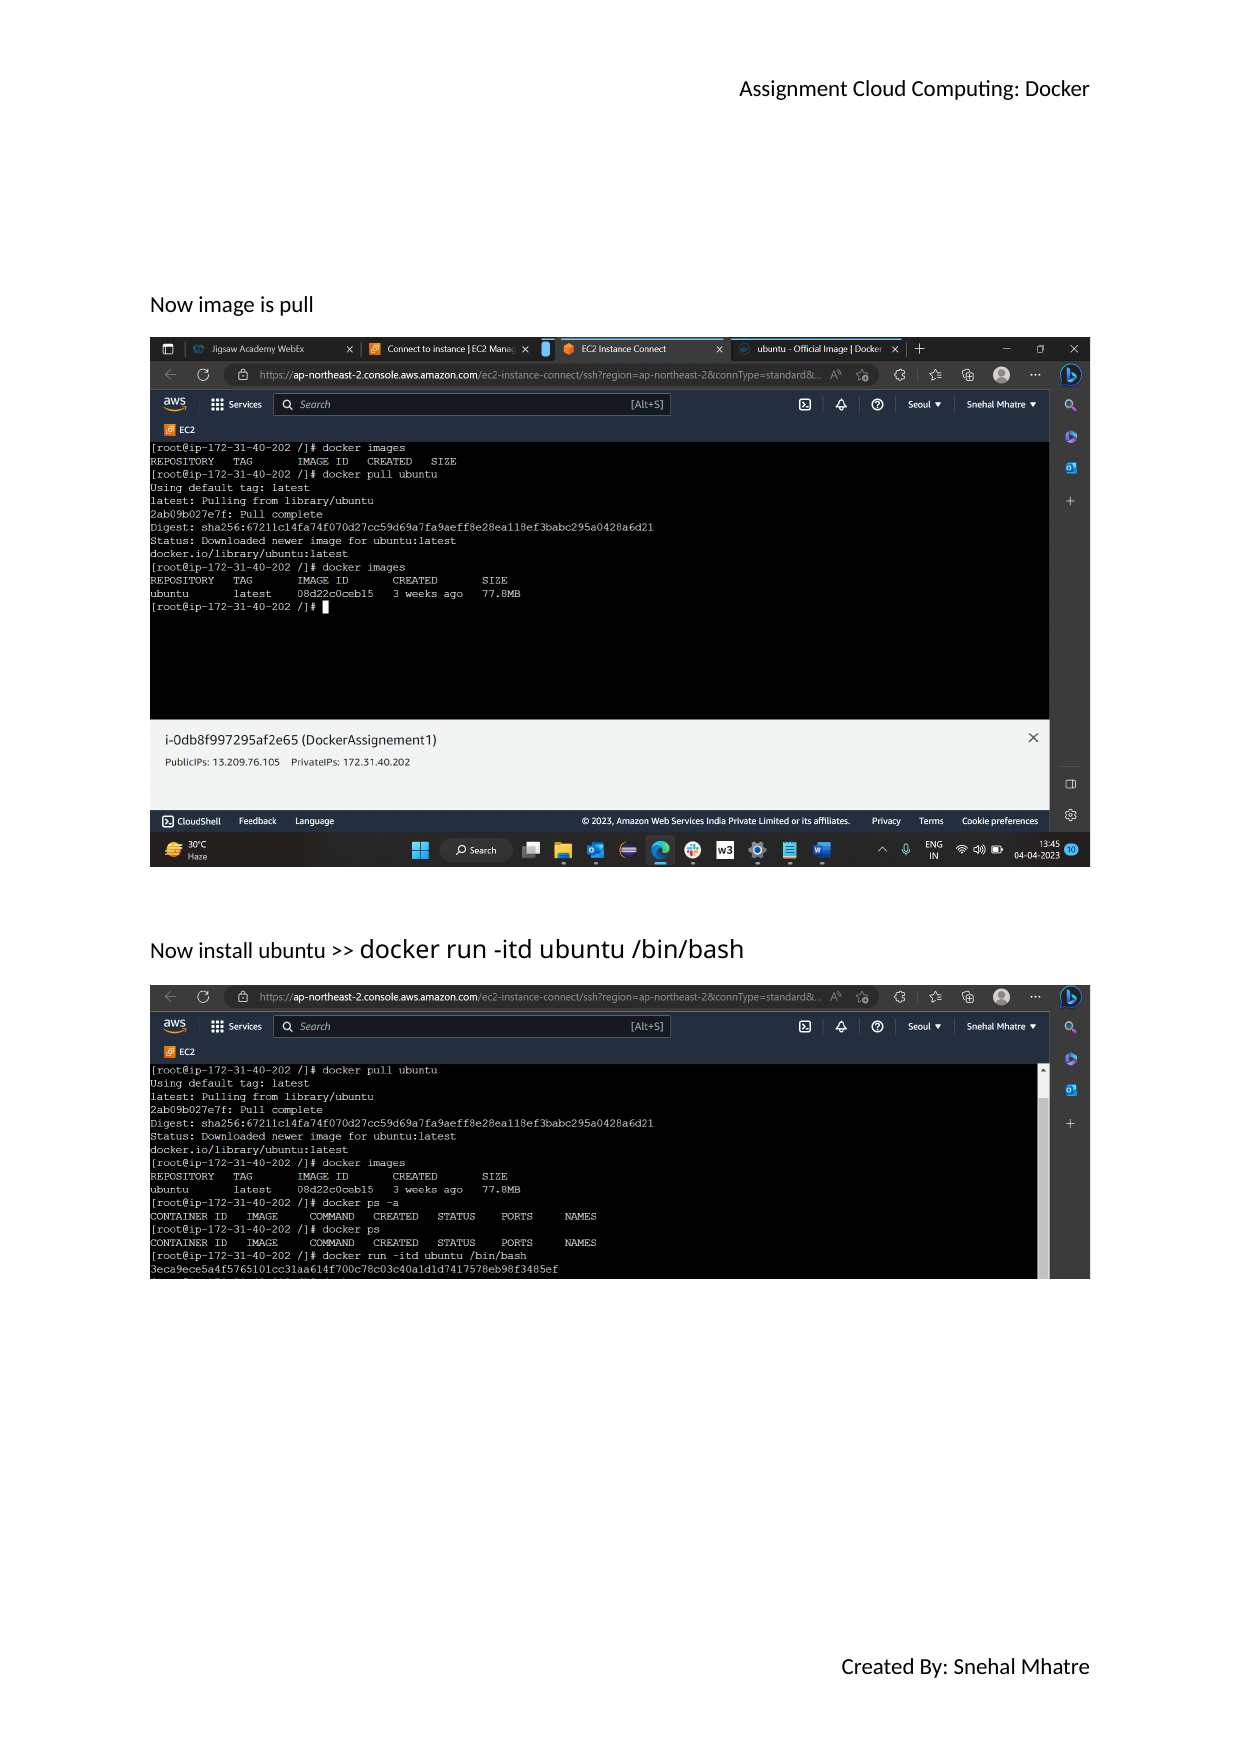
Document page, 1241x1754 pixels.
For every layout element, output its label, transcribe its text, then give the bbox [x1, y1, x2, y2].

text Now image is pull [150, 291, 1090, 319]
picture [150, 985, 1091, 1279]
picture [150, 337, 1091, 867]
text Now install ubuntu >> docker run -itd ubuntu /bin/bash [150, 932, 1090, 966]
